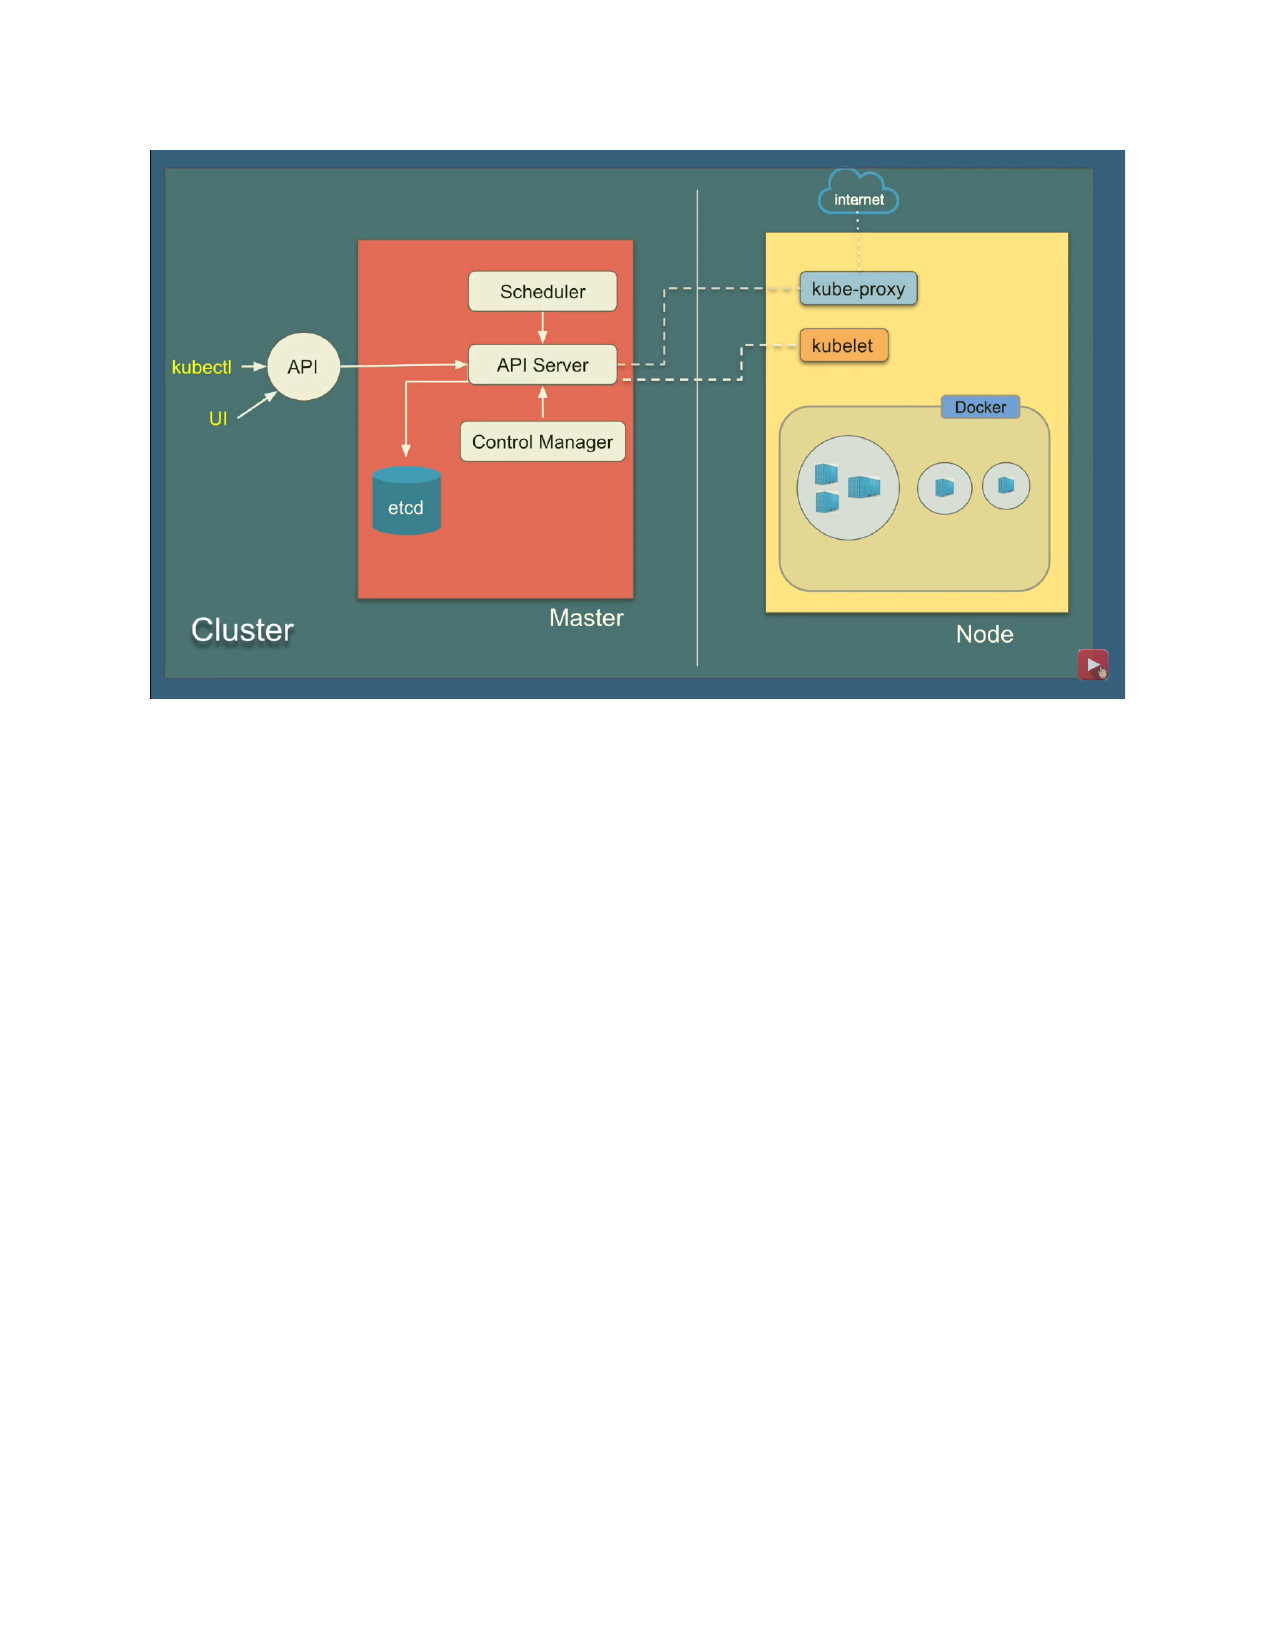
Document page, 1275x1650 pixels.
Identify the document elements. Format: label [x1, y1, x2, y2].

picture [150, 150, 1125, 699]
